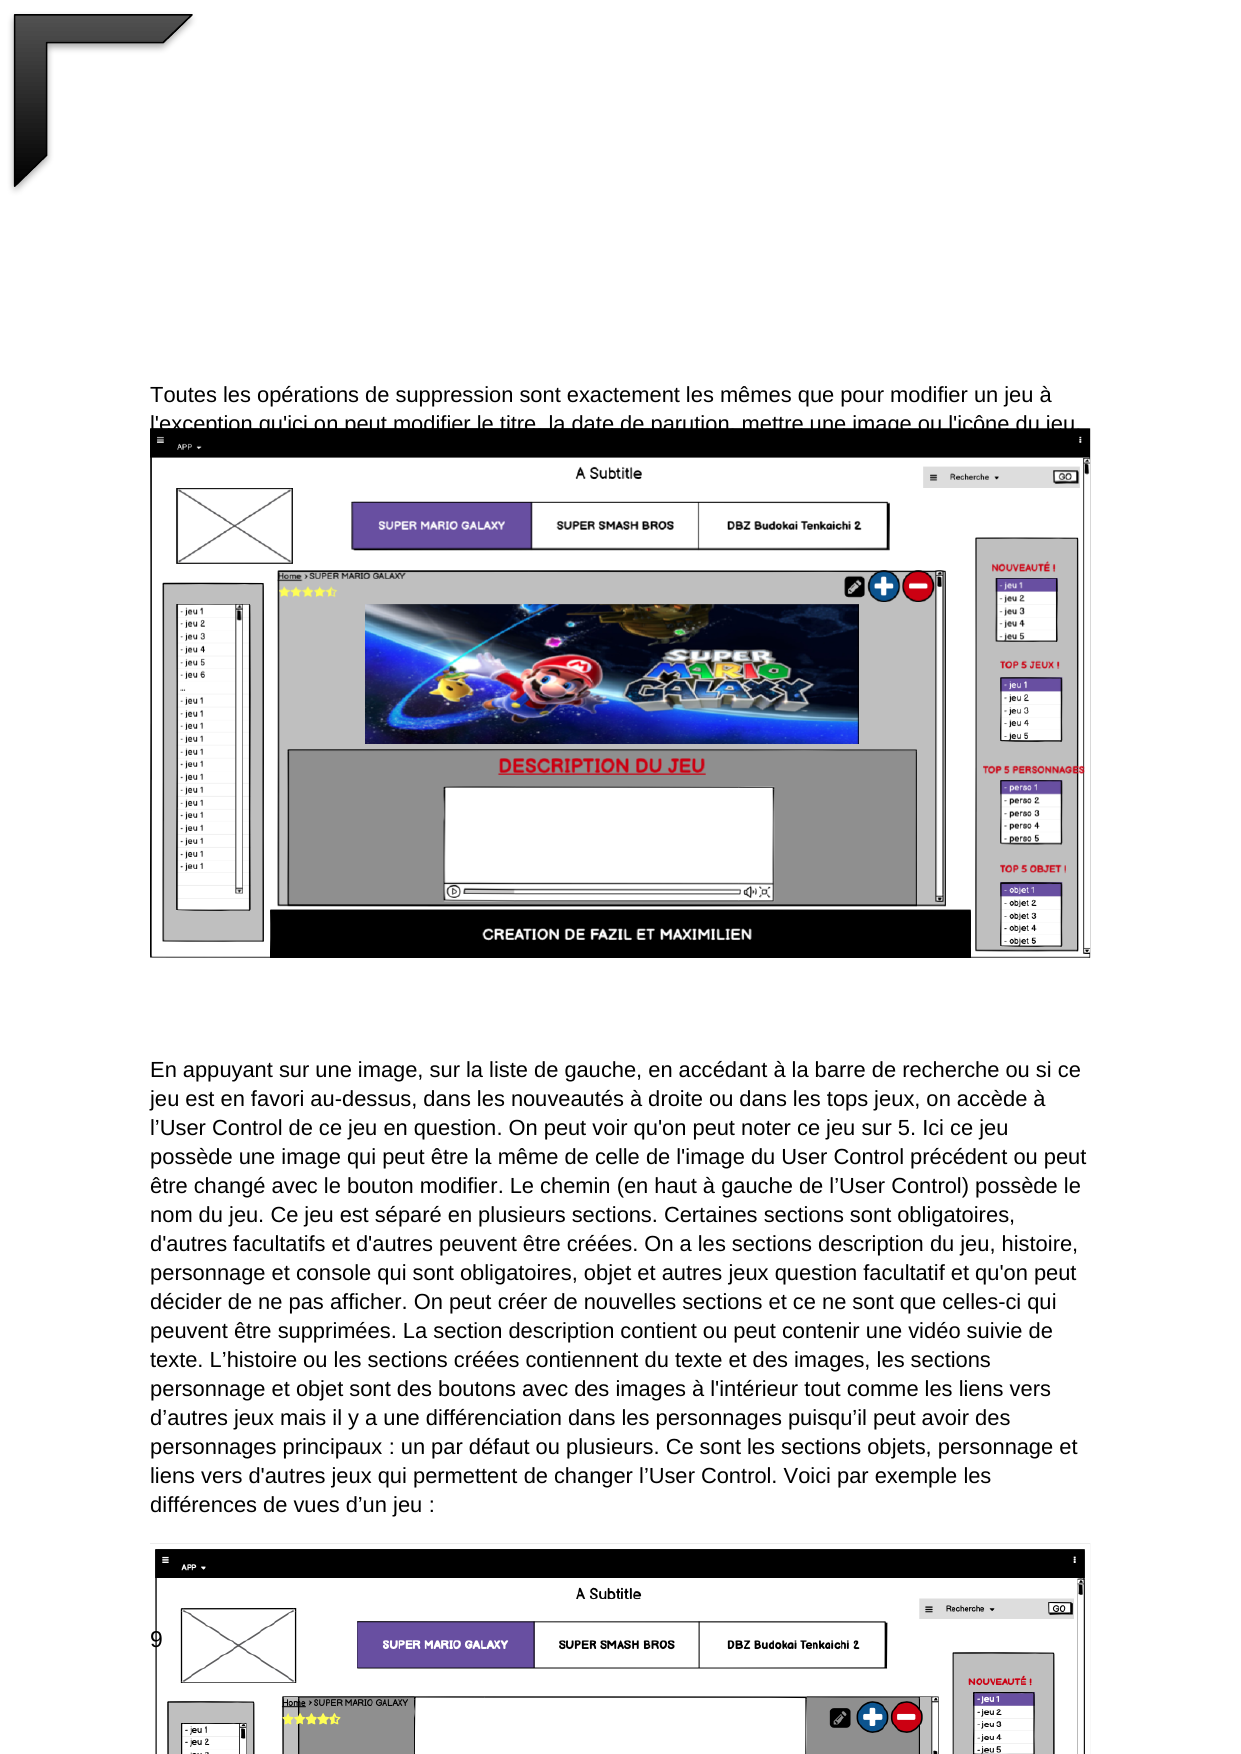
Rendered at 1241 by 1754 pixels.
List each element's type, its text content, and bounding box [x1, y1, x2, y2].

text En appuyant sur une image, sur la liste de gauche, en accédant à la barre de recherche ou si ce jeu est en favori au-dessus, dans les nouveautés à droite ou dans les tops jeux, on accède à l’User Control de ce jeu en question. On peut voir qu'on peut noter ce jeu sur 5. Ici ce jeu possède une image qui peut être la même de celle de l'image du User Control précédent ou peut être changé avec le bouton modifier. Le chemin (en haut à gauche de l’User Control) possède le nom du jeu. Ce jeu est séparé en plusieurs sections. Certaines sections sont obligatoires, d'autres facultatifs et d'autres peuvent être créées. On a les sections description du jeu, histoire, personnage et console qui sont obligatoires, objet et autres jeux question facultatif et qu'on peut décider de ne pas afficher. On peut créer de nouvelles sections et ce ne sont que celles-ci qui peuvent être supprimées. La section description contient ou peut contenir une vidéo suivie de texte. L’histoire ou les sections créées contiennent du texte et des images, les sections personnage et objet sont des boutons avec des images à l'intérieur tout comme les liens vers d’autres jeux mais il y a une différenciation dans les personnages puisqu’il peut avoir des personnages principaux : un par défaut ou plusieurs. Ce sont les sections objets, personnage et liens vers d'autres jeux qui permettent de changer l’User Control. Voici par exemple les différences de vues d’un jeu : [150, 1057, 1090, 1517]
picture [150, 1543, 1091, 1754]
text Toutes les opérations de suppression sont exactement les mêmes que pour modifier un jeu à l'exception qu'ici on peut modifier le titre, la date de parution, mettre une image ou l'icône du jeu. [150, 382, 1090, 436]
picture [150, 428, 1091, 958]
